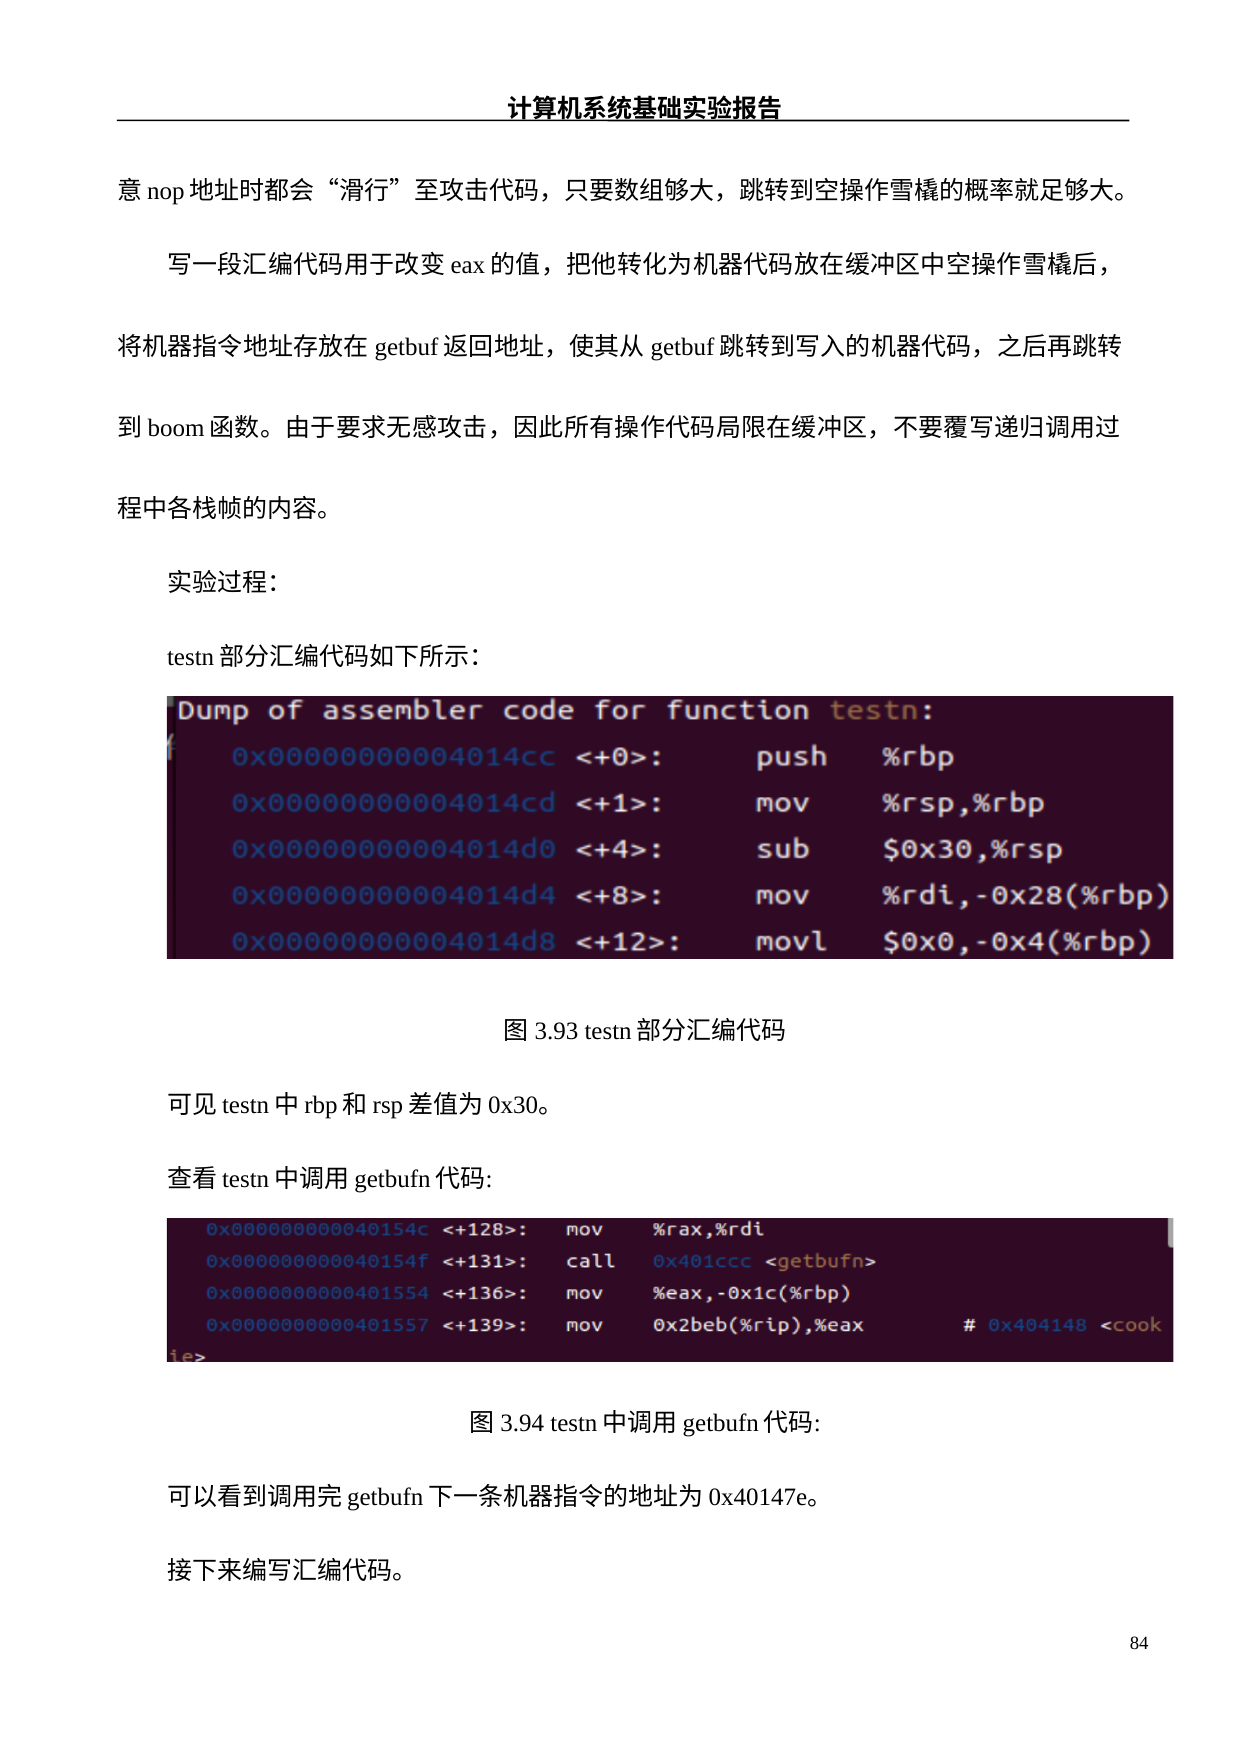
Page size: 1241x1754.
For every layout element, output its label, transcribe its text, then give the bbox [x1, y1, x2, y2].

text 查看testn中调用getbufn代码: [117, 1144, 1123, 1209]
text 可见testn中rbp和rsp差值为0x30。 [117, 1070, 1123, 1135]
text 接下来编写汇编代码。 [117, 1536, 1123, 1601]
text 写一段汇编代码用于改变eax的值，把他转化为机器代码放在缓冲区中空操作雪橇后，将机器指令地址存放在getbuf返回地址，使其从getbuf跳转到写入的机器代码，之后再跳转到boom函数。由于要求无感攻击，因此所有操作代码局限在缓冲区，不要覆写递归调用过程中各栈帧的内容。 [117, 231, 1123, 539]
text testn部分汇编代码如下所示： [117, 622, 1123, 687]
picture [166, 696, 1174, 959]
text 实验过程： [117, 548, 1123, 613]
picture [166, 1218, 1174, 1362]
text 可以看到调用完getbufn下一条机器指令的地址为0x40147e。 [117, 1462, 1123, 1527]
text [117, 156, 1123, 221]
